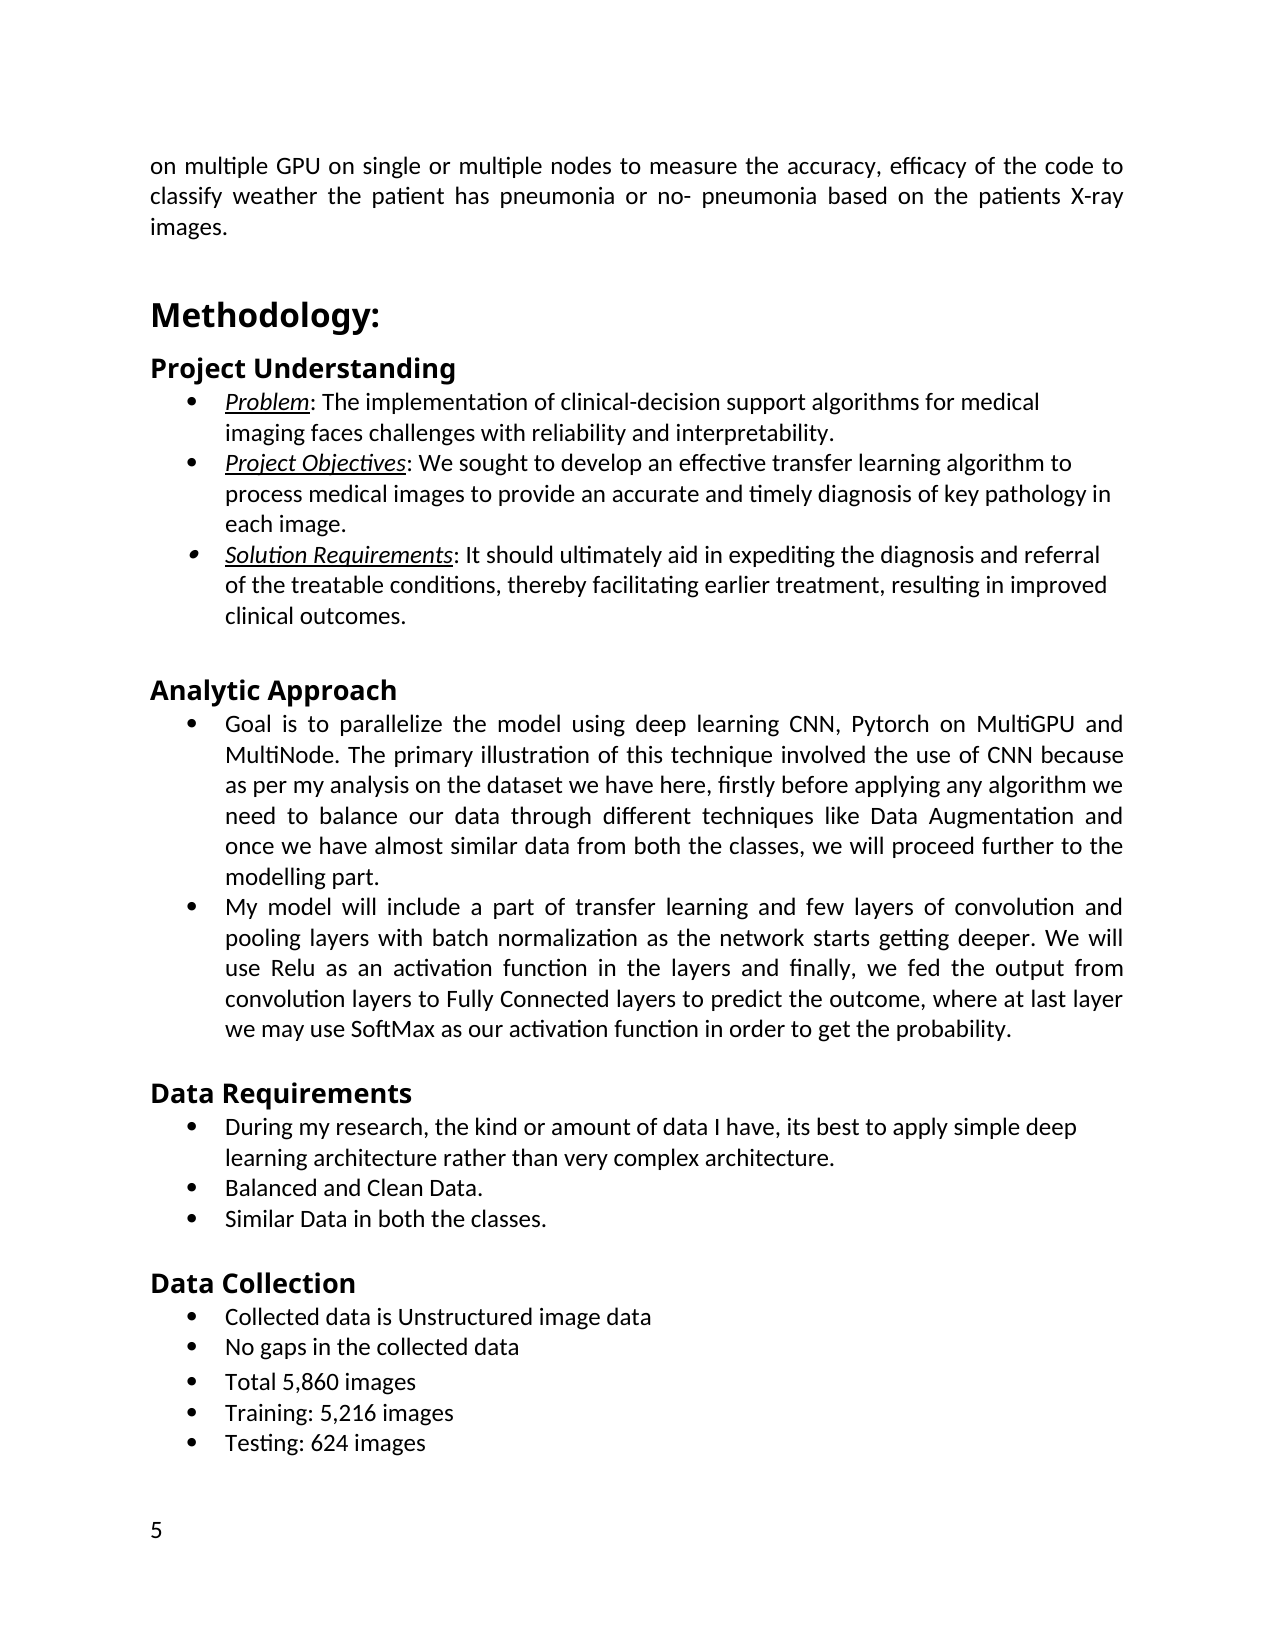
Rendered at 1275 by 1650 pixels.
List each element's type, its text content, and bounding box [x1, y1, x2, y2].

subtitle Total 5,860 images [187, 1366, 1125, 1397]
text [150, 150, 1125, 242]
list During my research, the kind or amount of data I have, its best to apply simple deep learning architecture rather than very complex architecture. [187, 1112, 1125, 1173]
subtitle Data Requirements [150, 1075, 1125, 1112]
list Solution Requirements: It should ultimately aid in expediting the diagnosis and referral of the treatable conditions, thereby facilitating earlier treatment, resulting in improved clinical outcomes. [187, 539, 1125, 631]
list Similar Data in both the classes. [187, 1203, 1125, 1234]
list Goal is to parallelize the model using deep learning CNN, Pytorch on MultiGPU and MultiNode. The primary illustration of this technique involved the use of CNN because as per my analysis on the dataset we have here, firstly before applying any algorithm we need to balance our data through different techniques like Data Augmentation and once we have almost similar data from both the classes, we will proceed further to the modelling part. [187, 708, 1125, 892]
list Collected data is Unstructured image data [187, 1301, 1125, 1332]
list Project Objectives: We sought to develop an effective transfer learning algorithm to process medical images to provide an accurate and timely diagnosis of key pathology in each image. [187, 447, 1125, 539]
list Problem: The implementation of clinical-decision support algorithms for medical imaging faces challenges with reliability and interpretability. [187, 386, 1125, 447]
list My model will include a part of transfer learning and few layers of convolution and pooling layers with batch normalization as the network starts getting deeper. We will use Relu as an activation function in the layers and finally, we fed the output from convolution layers to Fully Connected layers to predict the outcome, where at last layer we may use SoftMax as our activation function in order to get the probability. [187, 892, 1125, 1044]
subtitle Project Understanding [150, 349, 1125, 386]
list Balanced and Clean Data. [187, 1173, 1125, 1203]
list No gaps in the collected data [187, 1332, 1125, 1362]
subtitle Data Collection [150, 1264, 1125, 1301]
list Testing: 624 images [187, 1427, 1125, 1458]
subtitle Methodology: [150, 292, 1125, 337]
subtitle Analytic Approach [150, 672, 1125, 708]
list Training: 5,216 images [187, 1397, 1125, 1427]
